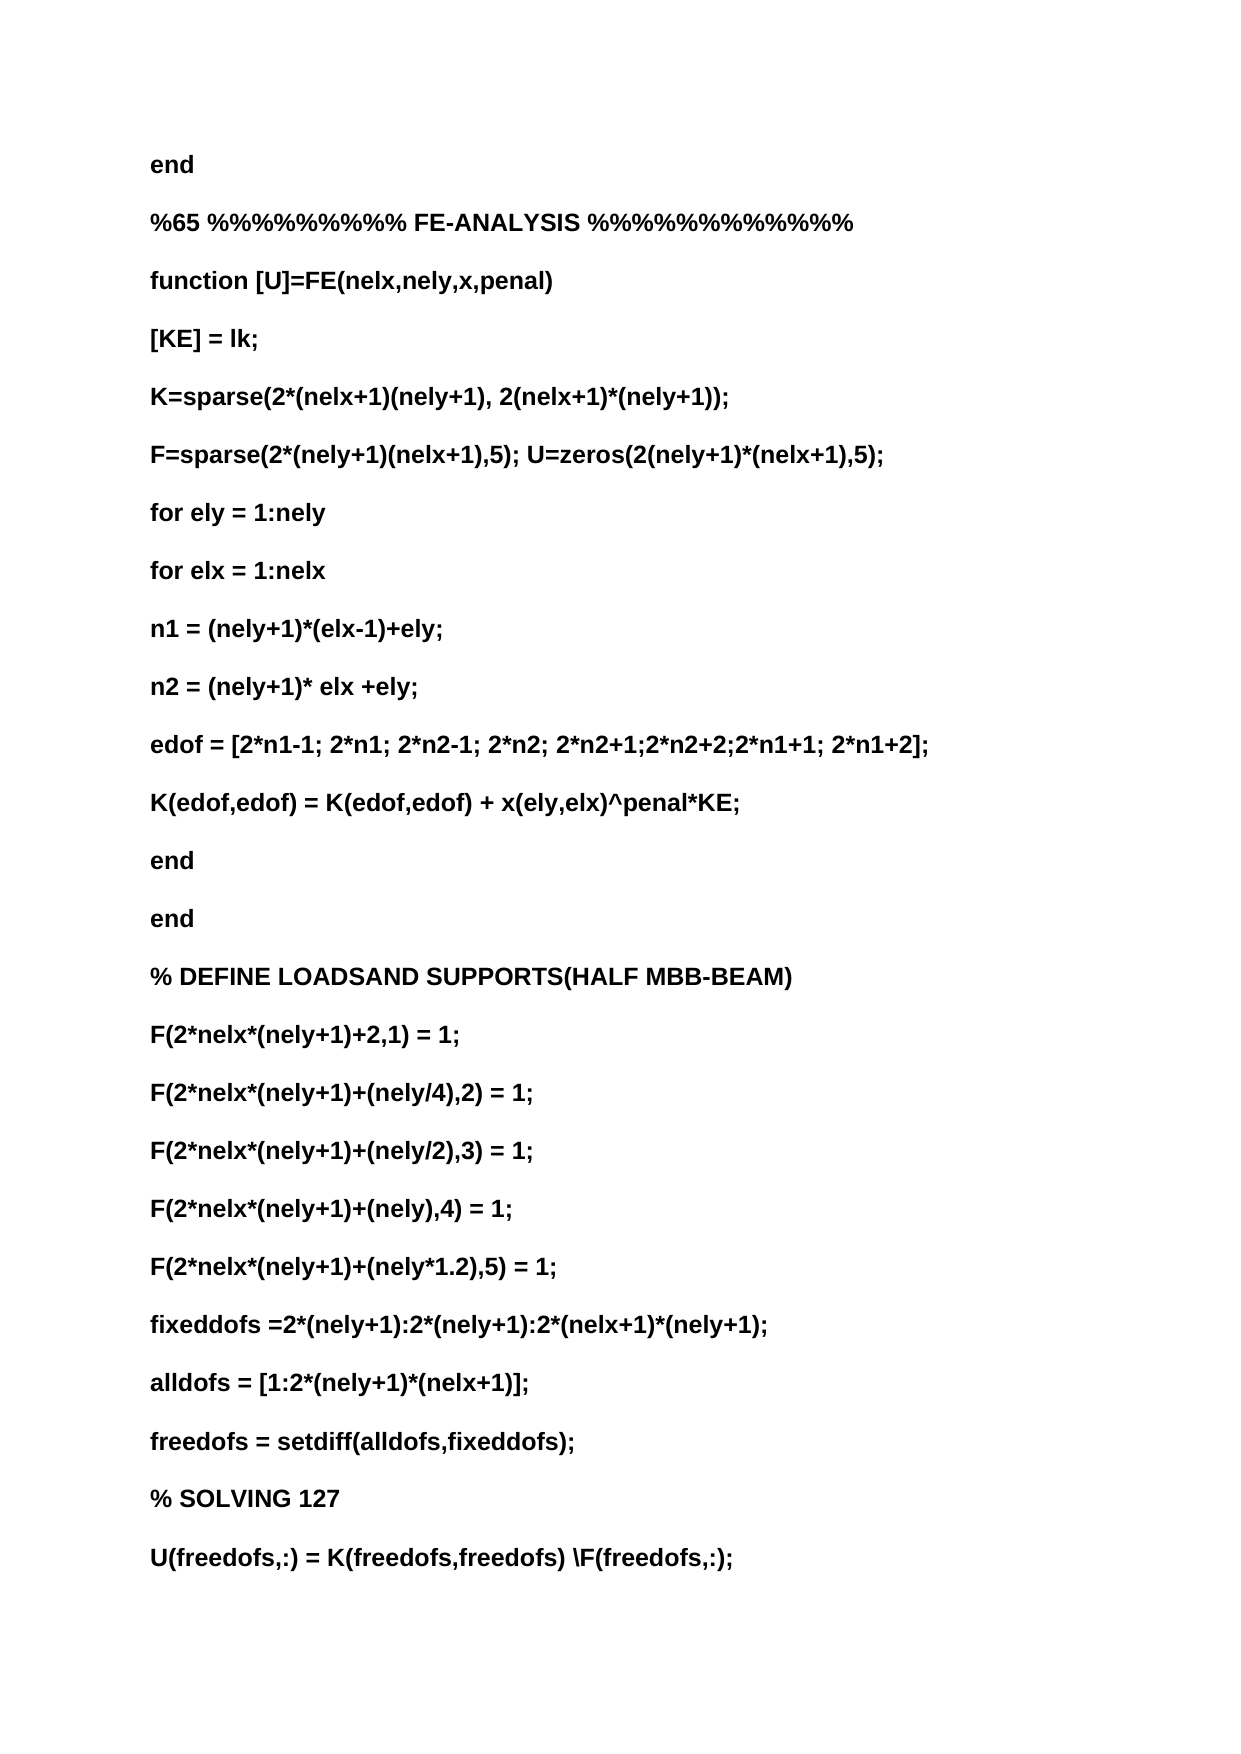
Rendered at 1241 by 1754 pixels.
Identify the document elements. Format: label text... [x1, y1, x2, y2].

text [KE] = lk; [150, 324, 1090, 353]
text F(2*nelx*(nely+1)+2,1) = 1; [150, 1020, 1090, 1049]
text freedofs = setdiff(alldofs,fixeddofs); [150, 1426, 1090, 1455]
text F(2*nelx*(nely+1)+(nely/2),3) = 1; [150, 1136, 1090, 1165]
text F(2*nelx*(nely+1)+(nely*1.2),5) = 1; [150, 1252, 1090, 1281]
text alldofs = [1:2*(nely+1)*(nelx+1)]; [150, 1368, 1090, 1397]
text K=sparse(2*(nelx+1)(nely+1), 2(nelx+1)*(nely+1)); [150, 382, 1090, 411]
text F=sparse(2*(nely+1)(nelx+1),5); U=zeros(2(nely+1)*(nelx+1),5); [150, 440, 1090, 469]
text % SOLVING 127 [150, 1484, 1090, 1513]
text % DEFINE LOADSAND SUPPORTS(HALF MBB-BEAM) [150, 962, 1090, 991]
text fixeddofs =2*(nely+1):2*(nely+1):2*(nelx+1)*(nely+1); [150, 1310, 1090, 1339]
text function [U]=FE(nelx,nely,x,penal) [150, 266, 1090, 295]
text U(freedofs,:) = K(freedofs,freedofs) \F(freedofs,:); [150, 1542, 1090, 1571]
text edof = [2*n1-1; 2*n1; 2*n2-1; 2*n2; 2*n2+1;2*n2+2;2*n1+1; 2*n1+2]; [150, 730, 1090, 759]
text %65 %%%%%%%%% FE-ANALYSIS %%%%%%%%%%%% [150, 208, 1090, 237]
text F(2*nelx*(nely+1)+(nely),4) = 1; [150, 1194, 1090, 1223]
text n1 = (nely+1)*(elx-1)+ely; [150, 614, 1090, 643]
text K(edof,edof) = K(edof,edof) + x(ely,elx)^penal*KE; [150, 788, 1090, 817]
text F(2*nelx*(nely+1)+(nely/4),2) = 1; [150, 1078, 1090, 1107]
text end [150, 904, 1090, 933]
text for elx = 1:nelx [150, 556, 1090, 585]
text for ely = 1:nely [150, 498, 1090, 527]
text n2 = (nely+1)* elx +ely; [150, 672, 1090, 701]
text end [150, 846, 1090, 875]
text end [150, 150, 1090, 179]
